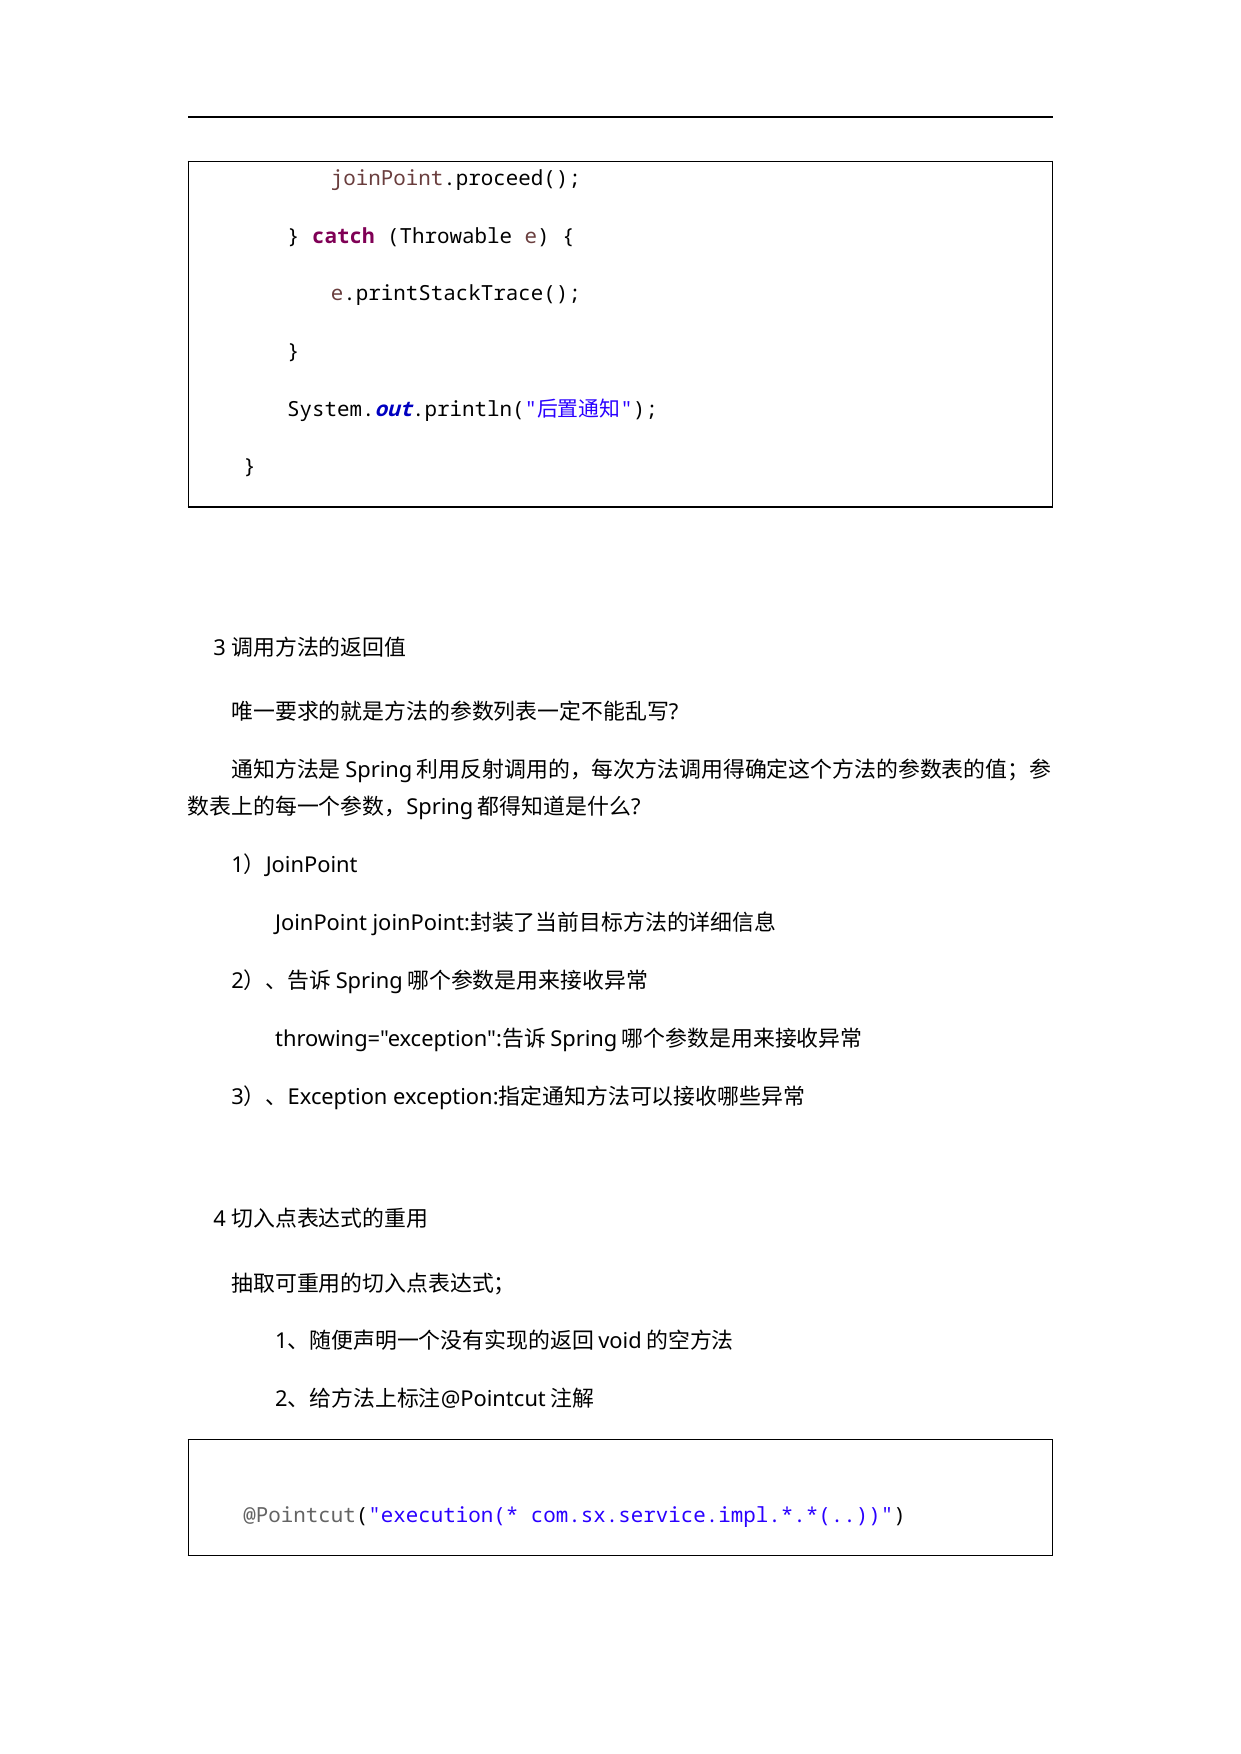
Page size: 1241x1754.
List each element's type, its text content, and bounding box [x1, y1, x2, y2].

text 1）JoinPoint [187, 847, 1053, 879]
text throwing="exception":告诉Spring哪个参数是用来接收异常 [187, 1021, 1053, 1053]
text 抽取可重用的切入点表达式； [187, 1265, 1053, 1298]
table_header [189, 162, 1052, 506]
text 唯一要求的就是方法的参数列表一定不能乱写? [187, 693, 1053, 726]
text 3）、Exception exception:指定通知方法可以接收哪些异常 [187, 1079, 1053, 1111]
text 1、随便声明一个没有实现的返回void的空方法 [187, 1323, 1053, 1356]
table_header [189, 1440, 1052, 1555]
subtitle 切入点表达式的重用 [187, 1201, 1053, 1233]
subtitle 调用方法的返回值 [187, 629, 1053, 662]
text 通知方法是Spring利用反射调用的，每次方法调用得确定这个方法的参数表的值；参数表上的每一个参数，Spring都得知道是什么? [187, 751, 1053, 821]
text 2、给方法上标注@Pointcut注解 [187, 1381, 1053, 1414]
text JoinPoint joinPoint:封装了当前目标方法的详细信息 [187, 905, 1053, 937]
text 2）、告诉Spring哪个参数是用来接收异常 [187, 963, 1053, 995]
